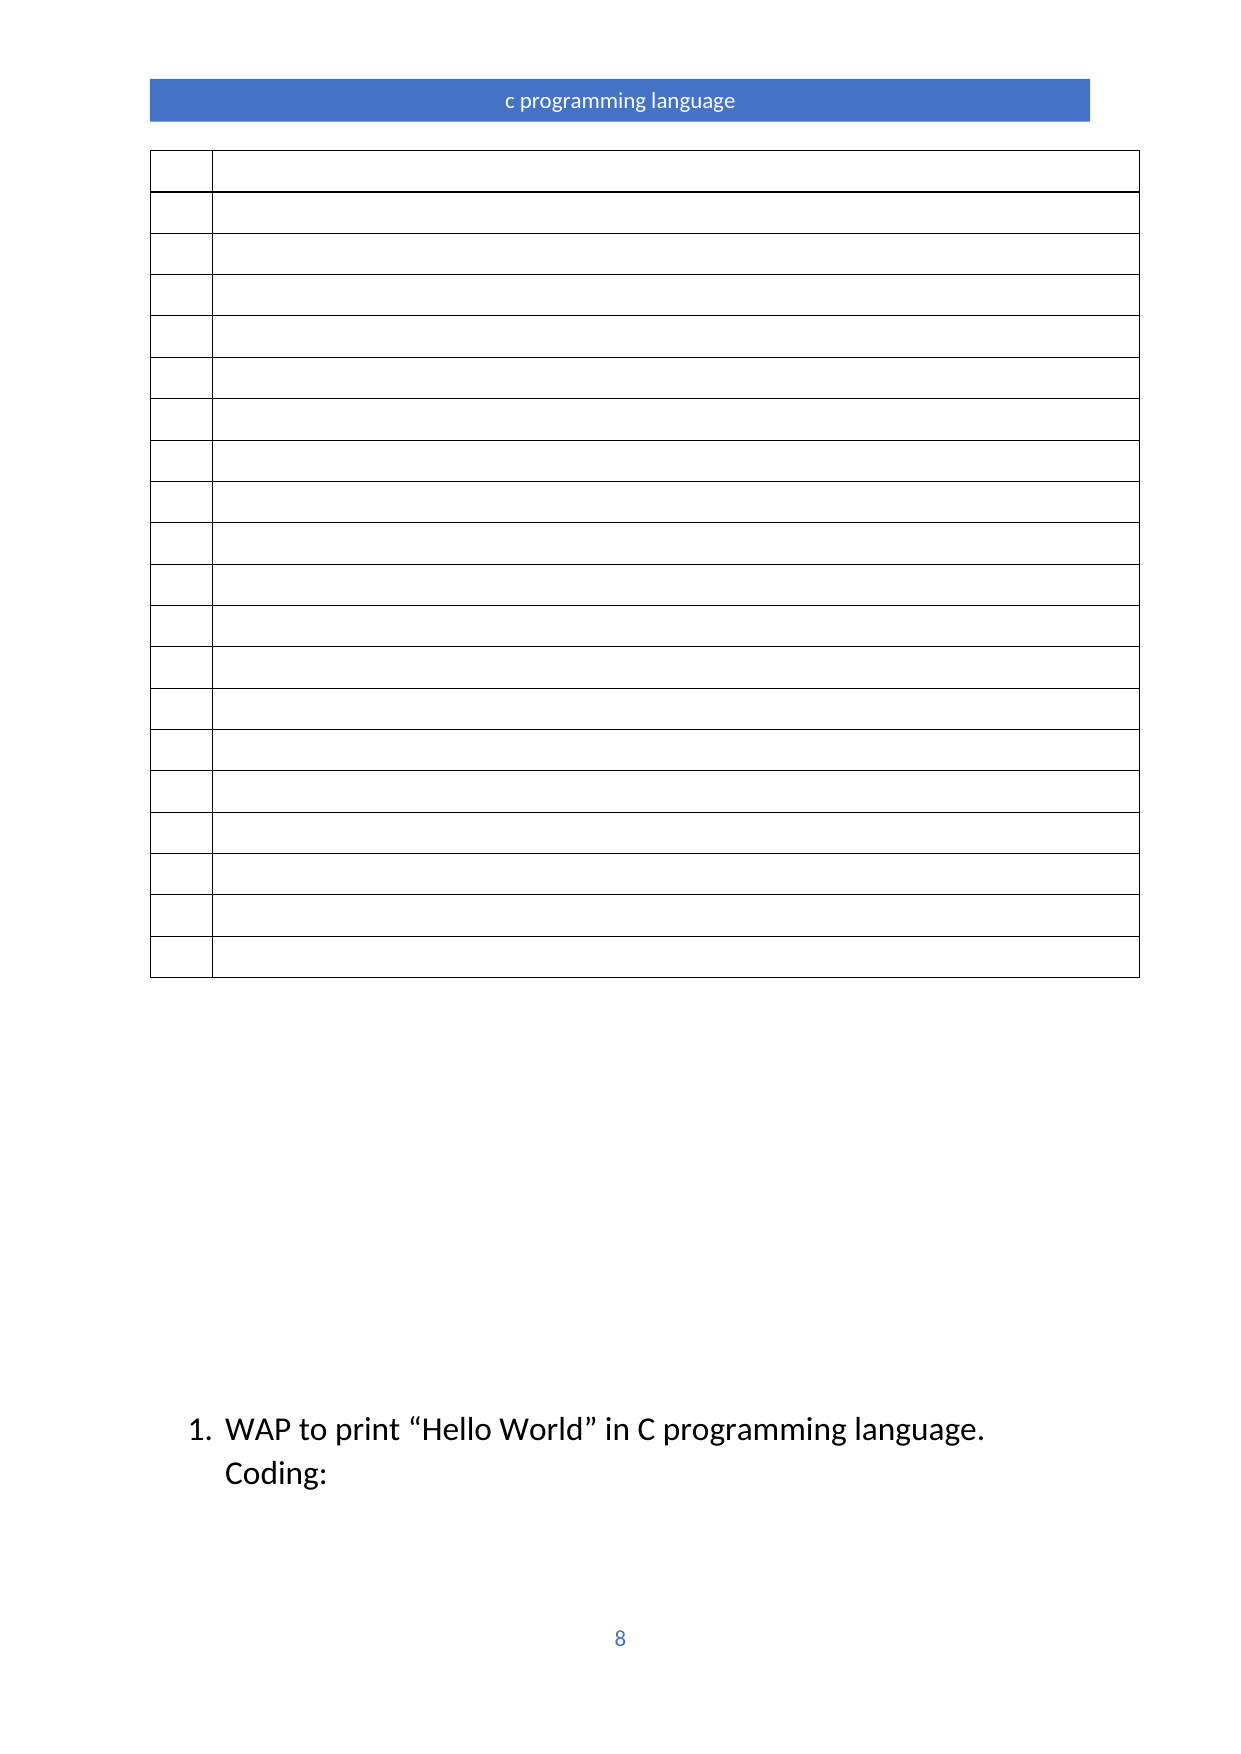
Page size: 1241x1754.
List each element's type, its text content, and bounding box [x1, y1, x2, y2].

table_cell [151, 565, 212, 605]
table_cell [213, 482, 1139, 522]
table_cell [151, 316, 212, 357]
table_cell [213, 895, 1139, 936]
table_cell [213, 771, 1139, 812]
table_cell [213, 606, 1139, 646]
table_cell [151, 813, 212, 853]
table_cell [213, 523, 1139, 563]
table_cell [151, 606, 212, 646]
table_cell [151, 399, 212, 439]
table_cell [151, 275, 212, 315]
table_cell [151, 689, 212, 729]
table_cell [213, 275, 1139, 315]
table_cell [151, 358, 212, 398]
table_cell [213, 441, 1139, 481]
table_cell [151, 771, 212, 812]
table_cell [213, 316, 1139, 357]
table_cell [213, 399, 1139, 439]
table_cell [151, 895, 212, 936]
table_cell [151, 730, 212, 770]
table_cell [151, 523, 212, 563]
table_cell [213, 689, 1139, 729]
table_cell [213, 854, 1139, 894]
table_cell [213, 234, 1139, 274]
table_cell [151, 647, 212, 688]
table_cell [213, 647, 1139, 688]
table_cell [213, 937, 1139, 977]
table_cell [213, 193, 1139, 233]
table_cell [213, 813, 1139, 853]
table_cell [213, 565, 1139, 605]
table_cell [151, 441, 212, 481]
list Coding: [225, 1452, 1090, 1493]
table_cell [151, 151, 212, 191]
table_cell [151, 482, 212, 522]
table_cell [151, 937, 212, 977]
table_cell [213, 358, 1139, 398]
table_cell [151, 854, 212, 894]
table_cell [213, 151, 1139, 191]
table_cell [151, 193, 212, 233]
list WAP to print “Hello World” in C programming language. [187, 1408, 1090, 1449]
table_cell [151, 234, 212, 274]
table_cell [213, 730, 1139, 770]
